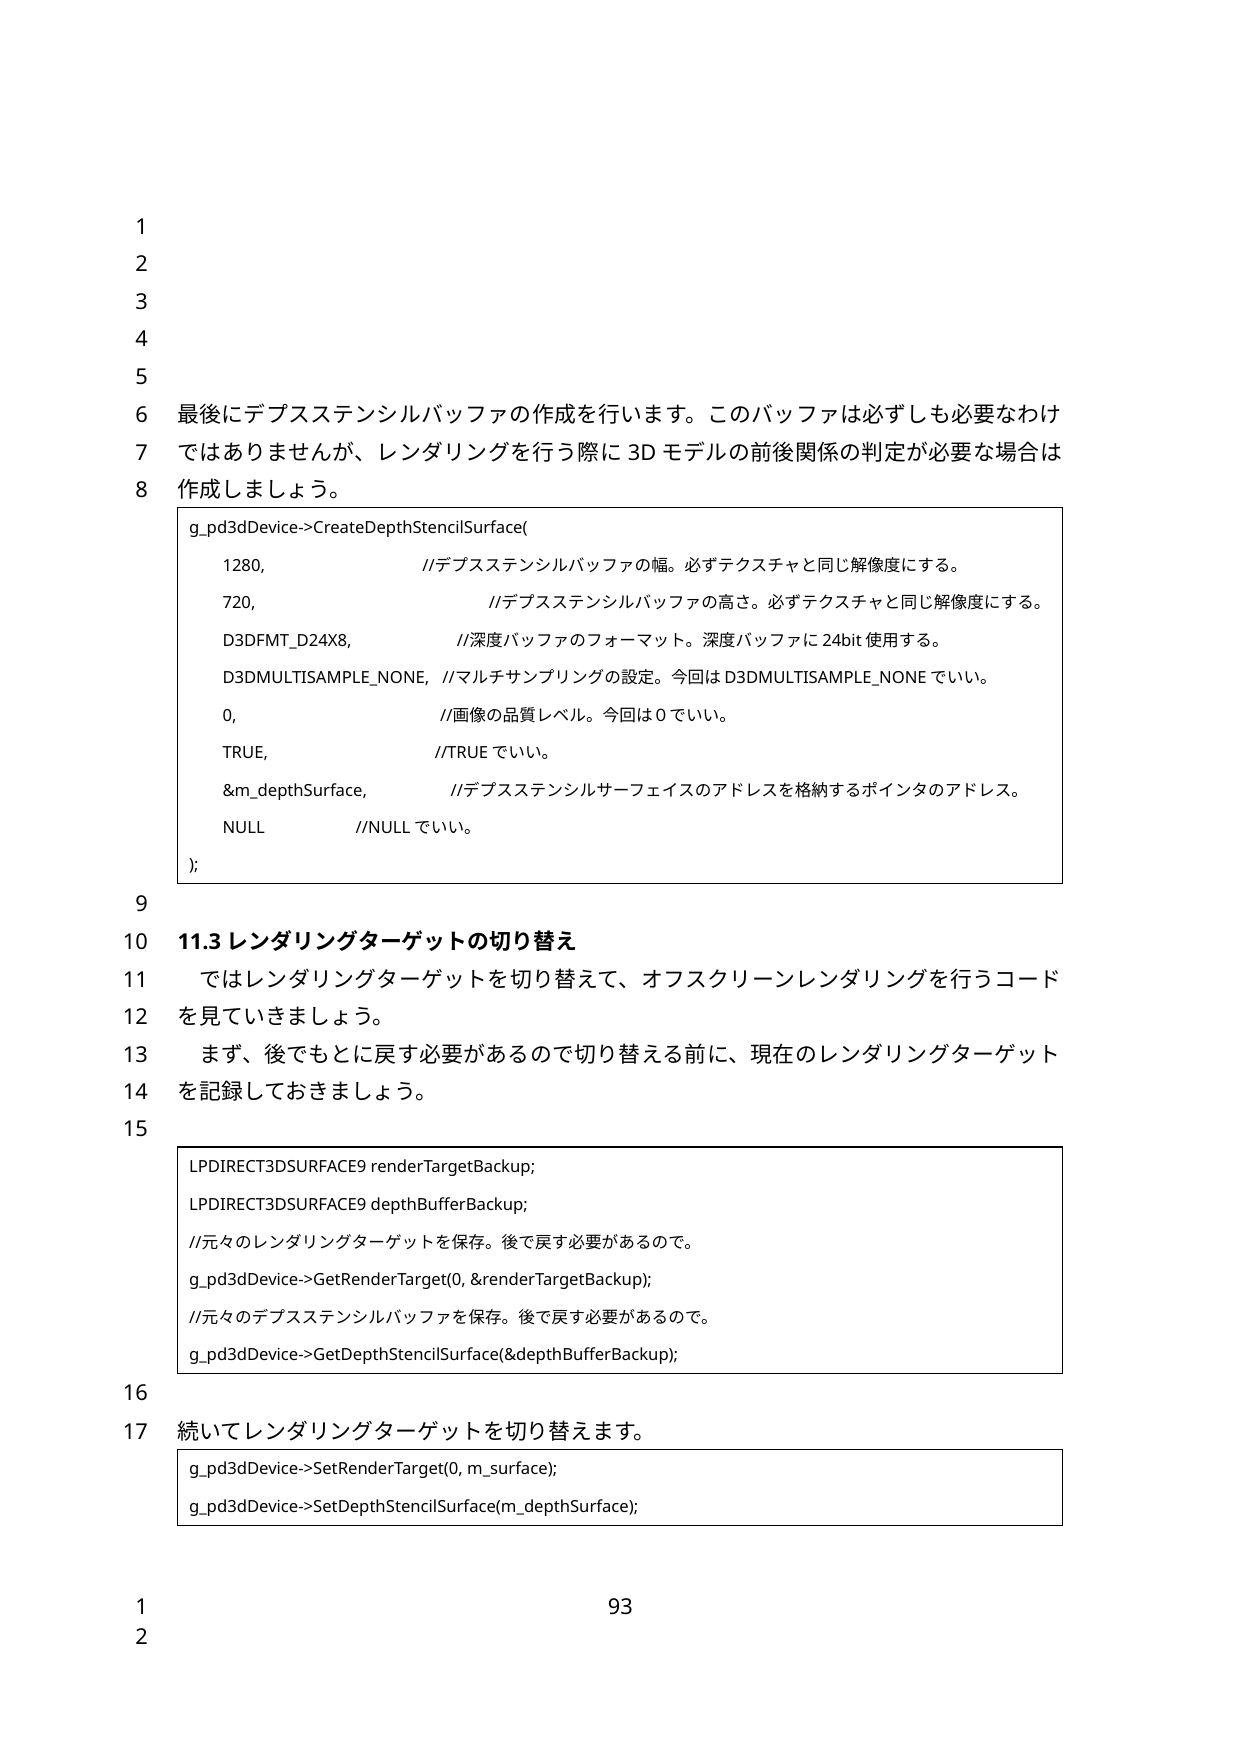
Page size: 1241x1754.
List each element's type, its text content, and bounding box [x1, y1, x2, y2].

text まず、後でもとに戻す必要があるので切り替える前に、現在のレンダリングターゲットを記録しておきましょう。 [177, 1034, 1063, 1109]
text 11.3 レンダリングターゲットの切り替え [177, 921, 1063, 959]
text 最後にデプスステンシルバッファの作成を行います。このバッファは必ずしも必要なわけではありませんが、レンダリングを行う際に3Dモデルの前後関係の判定が必要な場合は作成しましょう。 [177, 394, 1063, 507]
text ではレンダリングターゲットを切り替えて、オフスクリーンレンダリングを行うコードを見ていきましょう。 [177, 959, 1063, 1034]
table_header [178, 1450, 1062, 1524]
text 続いてレンダリングターゲットを切り替えます。 [177, 1411, 1063, 1448]
table_header g_pd3dDevice->CreateDepthStencilSurface( 1280, //デプスステンシルバッファの幅。必ずテクスチャと同じ解像度にする。 720, //デプスステンシルバッファの高さ。必ずテクスチャと同じ解像度にする。 D3DFMT_D24X8, //深度バッファのフォーマット。深度バッファに24bit使用する。 D3DMULTISAMPLE_NONE, //マルチサンプリングの設定。今回はD3DMULTISAMPLE_NONEでいい。 0, //画像の品質レベル。今回は０でいい。 TRUE, //TRUEでいい。 &m_depthSurface, //デプスステンシルサーフェイスのアドレスを格納するポインタのアドレス。 NULL //NULLでいい。 ); [178, 508, 1062, 883]
table_header LPDIRECT3DSURFACE9 renderTargetBackup; LPDIRECT3DSURFACE9 depthBufferBackup; //元々のレンダリングターゲットを保存。後で戻す必要があるので。 g_pd3dDevice->GetRenderTarget(0, &renderTargetBackup); //元々のデプスステンシルバッファを保存。後で戻す必要があるので。 g_pd3dDevice->GetDepthStencilSurface(&depthBufferBackup); [178, 1148, 1062, 1372]
